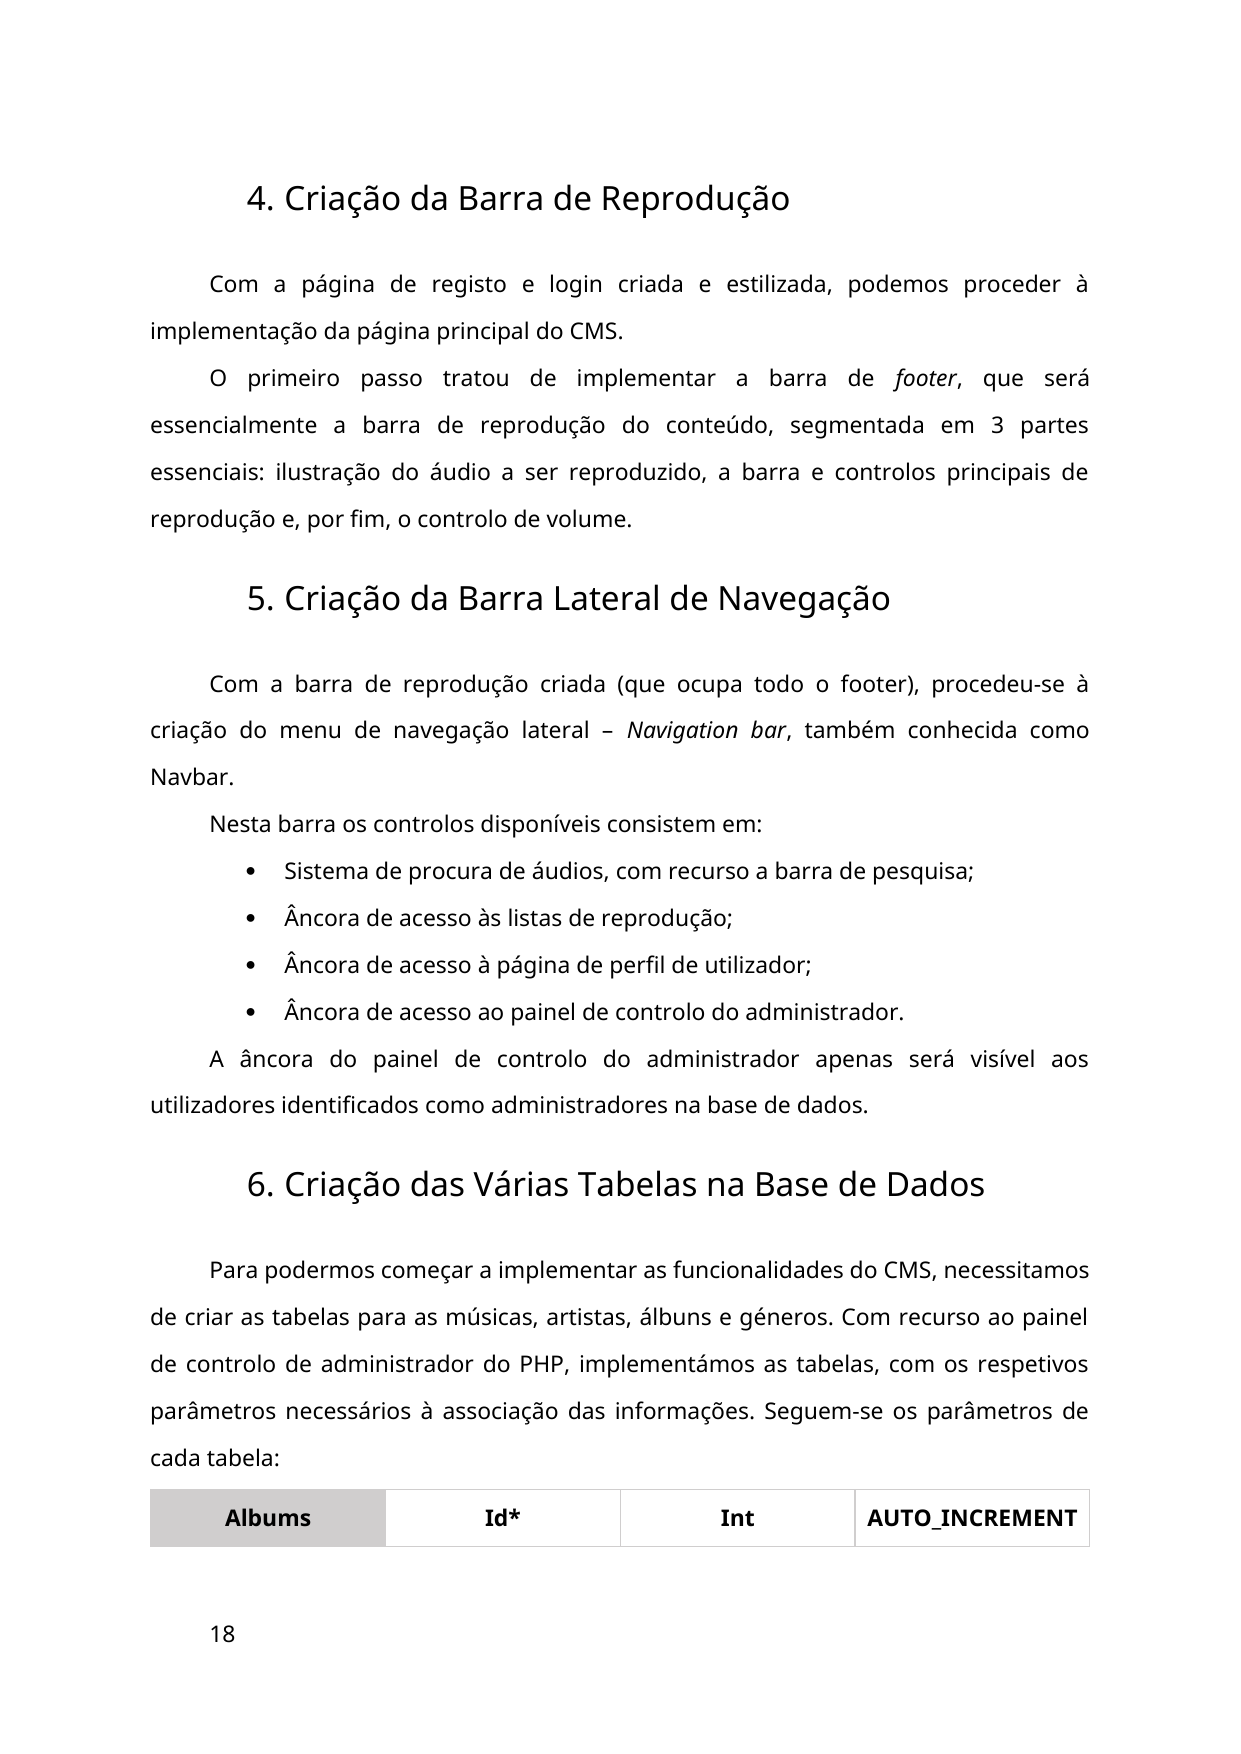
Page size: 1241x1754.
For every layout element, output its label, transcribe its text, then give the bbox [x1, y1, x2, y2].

subtitle Criação das Várias Tabelas na Base de Dados [247, 1161, 1090, 1207]
table_header AUTO_INCREMENT [856, 1490, 1089, 1546]
subtitle Criação da Barra de Reprodução [247, 175, 1090, 220]
table_header Albums [151, 1490, 385, 1546]
text Nesta barra os controlos disponíveis consistem em: [150, 808, 1090, 839]
table_header Id* [386, 1490, 620, 1546]
list Sistema de procura de áudios, com recurso a barra de pesquisa; [247, 855, 1090, 886]
text Para podermos começar a implementar as funcionalidades do CMS, necessitamos de criar as tabelas para as músicas, artistas, álbuns e géneros. Com recurso ao painel de controlo de administrador do PHP, implementámos as tabelas, com os respetivos parâmetros necessários à associação das informações. Seguem-se os parâmetros de cada tabela: [150, 1254, 1090, 1473]
text A âncora do painel de controlo do administrador apenas será visível aos utilizadores identificados como administradores na base de dados. [150, 1042, 1090, 1121]
list Âncora de acesso à página de perfil de utilizador; [247, 949, 1090, 980]
table_header Int [621, 1490, 854, 1546]
text Com a barra de reprodução criada (que ocupa todo o footer), procedeu-se à criação do menu de navegação lateral – Navigation bar, também conhecida como Navbar. [150, 667, 1090, 792]
text O primeiro passo tratou de implementar a barra de footer, que será essencialmente a barra de reprodução do conteúdo, segmentada em 3 partes essenciais: ilustração do áudio a ser reproduzido, a barra e controlos principais de reprodução e, por fim, o controlo de volume. [150, 362, 1090, 534]
list Âncora de acesso às listas de reprodução; [247, 902, 1090, 933]
list Âncora de acesso ao painel de controlo do administrador. [247, 996, 1090, 1027]
text Com a página de registo e login criada e estilizada, podemos proceder à implementação da página principal do CMS. [150, 268, 1090, 346]
subtitle Criação da Barra Lateral de Navegação [247, 574, 1090, 620]
